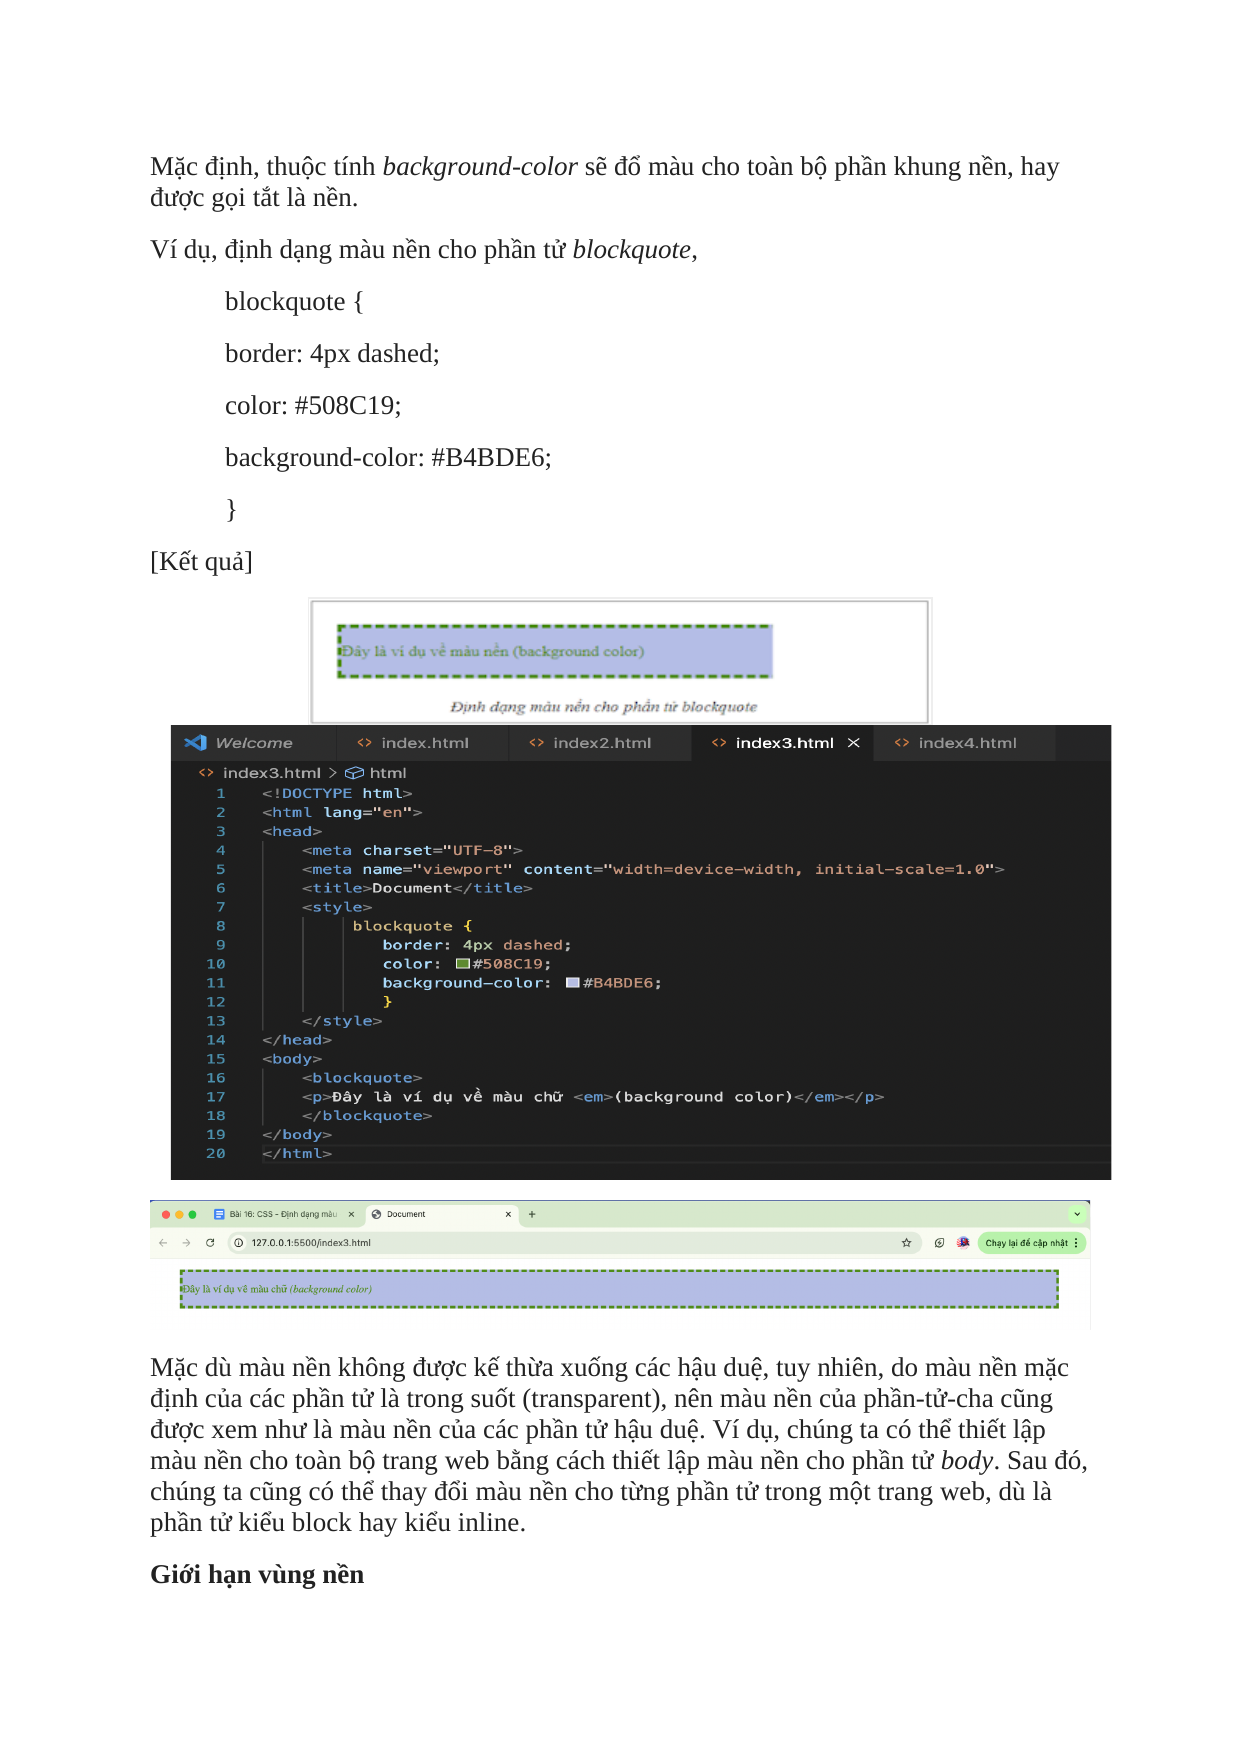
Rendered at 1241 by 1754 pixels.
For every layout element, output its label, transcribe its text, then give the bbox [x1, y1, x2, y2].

text color: #508C19; [150, 389, 1090, 420]
text blockquote { [150, 285, 1090, 316]
text } [150, 493, 1090, 524]
text background-color: #B4BDE6; [150, 441, 1090, 472]
text Giới hạn vùng nền [150, 1558, 1090, 1589]
picture [150, 1200, 1091, 1330]
picture [170, 725, 1112, 1180]
text [Kết quả] [150, 545, 1090, 576]
text Mặc định, thuộc tính background-color sẽ đổ màu cho toàn bộ phần khung nền, hay được gọi tắt là nền. [150, 150, 1090, 212]
text Ví dụ, định dạng màu nền cho phần tử blockquote, [150, 233, 1090, 264]
picture [309, 599, 931, 724]
text Mặc dù màu nền không được kế thừa xuống các hậu duệ, tuy nhiên, do màu nền mặc định của các phần tử là trong suốt (transparent), nên màu nền của phần-tử-cha cũng được xem như là màu nền của các phần tử hậu duệ. Ví dụ, chúng ta có thể thiết lập màu nền cho toàn bộ trang web bằng cách thiết lập màu nền cho phần tử body. Sau đó, chúng ta cũng có thể thay đổi màu nền cho từng phần tử trong một trang web, dù là phần tử kiểu block hay kiểu inline. [150, 1351, 1090, 1538]
text border: 4px dashed; [150, 337, 1090, 368]
